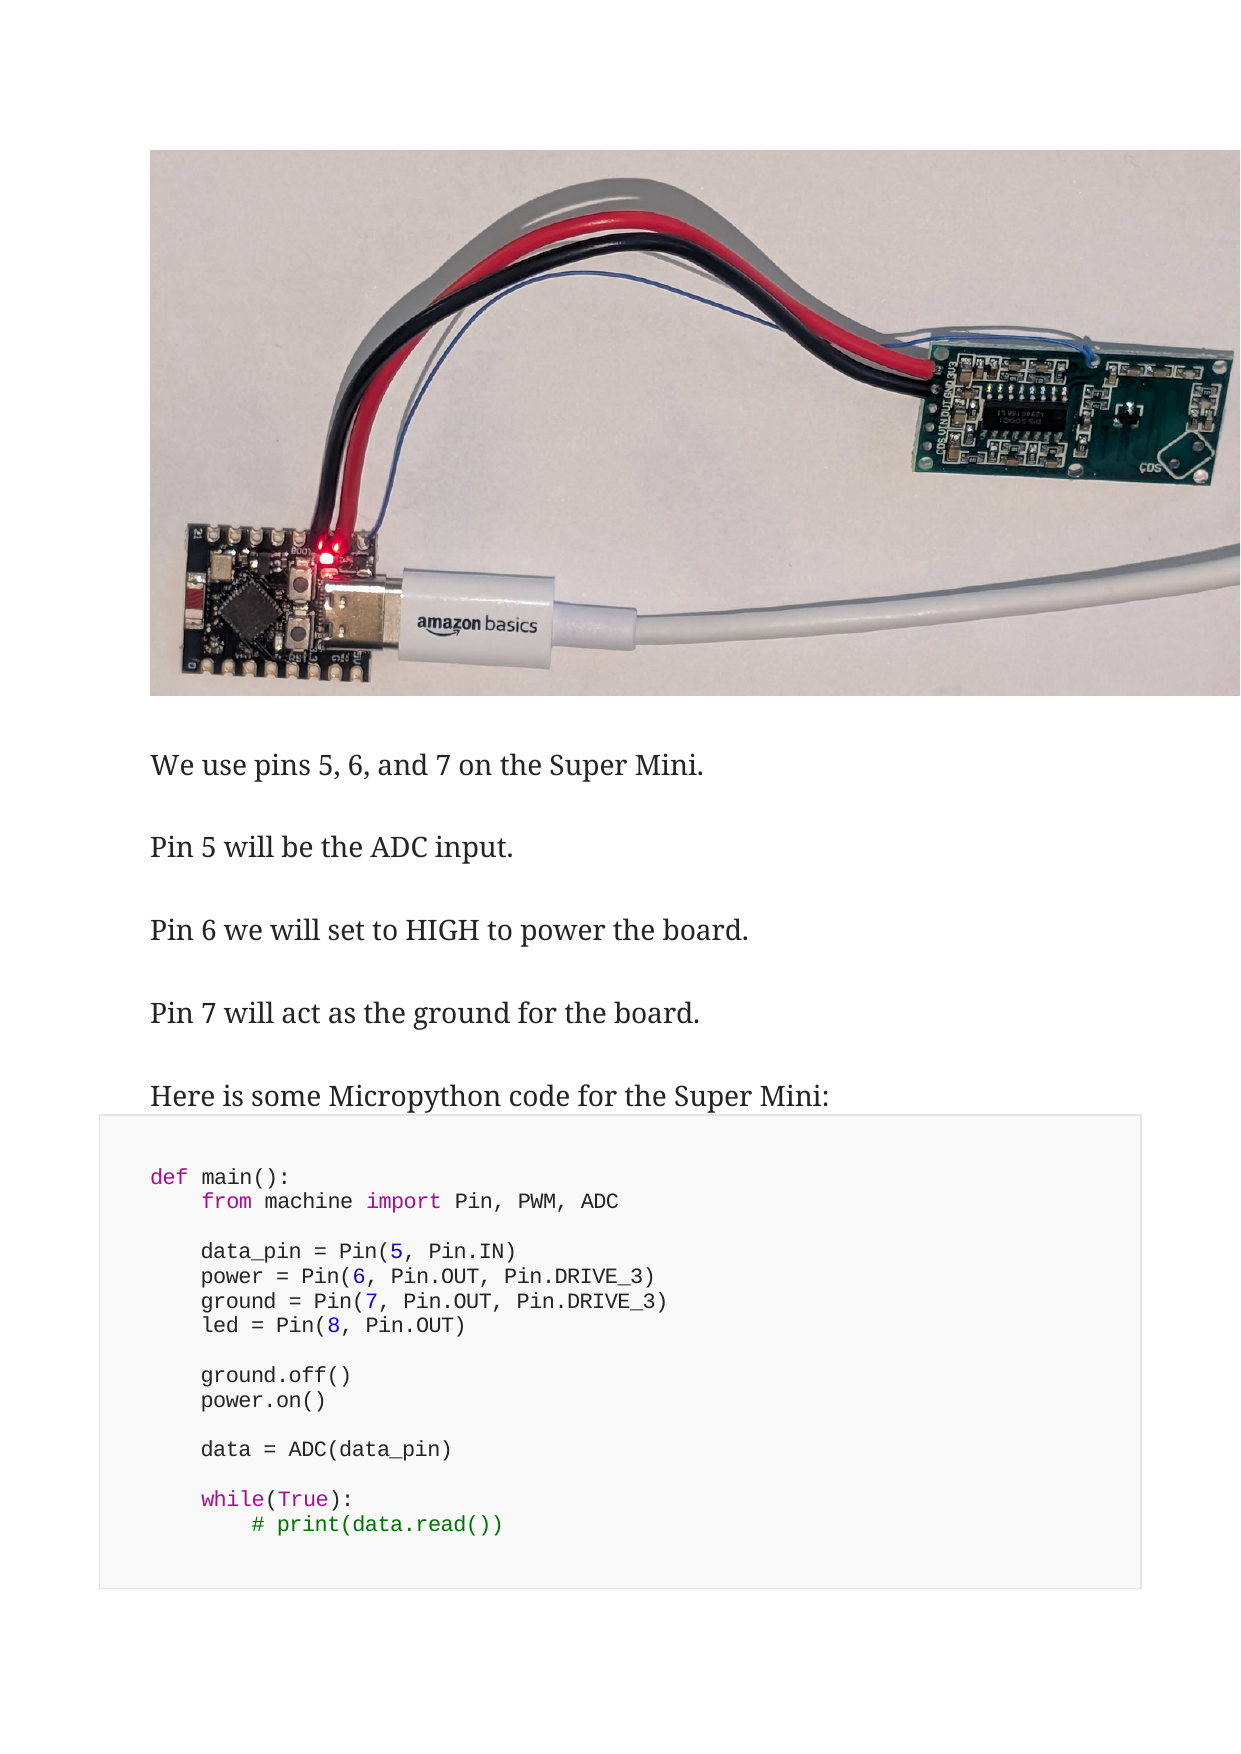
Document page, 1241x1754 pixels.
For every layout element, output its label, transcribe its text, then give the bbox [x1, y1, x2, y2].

text Pin 5 will be the ADC input. [150, 822, 1090, 866]
text Here is some Micropython code for the Super Mini: [150, 1071, 1090, 1114]
picture [150, 150, 1241, 696]
text Pin 6 we will set to HIGH to power the board. [150, 905, 1090, 949]
text We use pins 5, 6, and 7 on the Super Mini. [150, 740, 1090, 783]
text Pin 7 will act as the ground for the board. [150, 988, 1090, 1032]
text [100, 1116, 1140, 1588]
